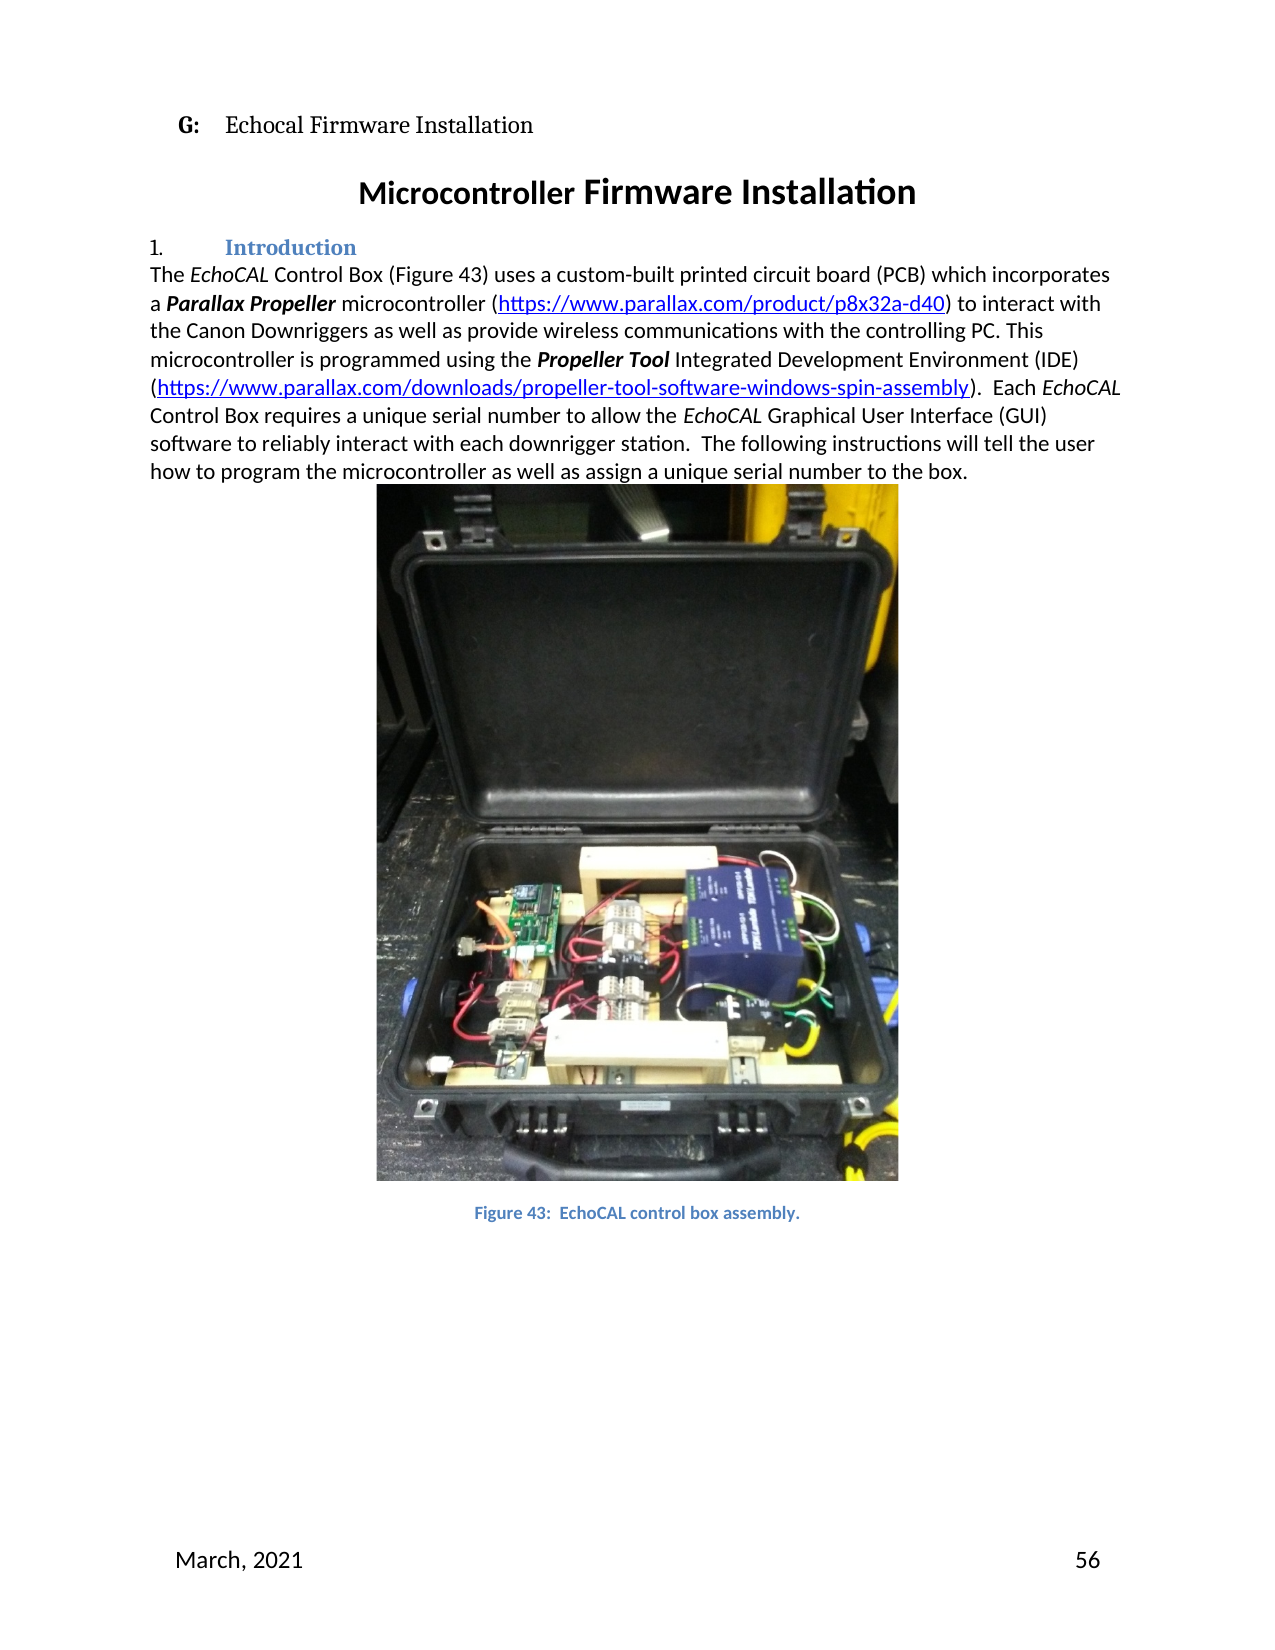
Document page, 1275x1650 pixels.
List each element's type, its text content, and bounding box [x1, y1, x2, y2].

text Microcontroller Firmware Installation [150, 168, 1125, 213]
text Figure 43: EchoCAL control box assembly. [150, 1201, 1125, 1224]
subtitle Introduction [150, 234, 1125, 261]
picture [376, 484, 899, 1181]
subtitle Echocal Firmware Installation [178, 111, 1125, 139]
text The EchoCAL Control Box (Figure 36) uses a custom-built printed circuit board (PCB) which incorporates a Parallax Propeller microcontroller (https://www.parallax.com/product/p8x32a-d40) to interact with the Canon Downriggers as well as provide wireless communications with the controlling PC. This microcontroller is programmed using the Propeller Tool Integrated Development Environment (IDE) (https://www.parallax.com/downloads/propeller-tool-software-windows-spin-assembly). Each EchoCAL Control Box requires a unique serial number to allow the EchoCAL Graphical User Interface (GUI) software to reliably interact with each downrigger station. The following instructions will tell the user how to program the microcontroller as well as assign a unique serial number to the box. [150, 261, 1125, 485]
